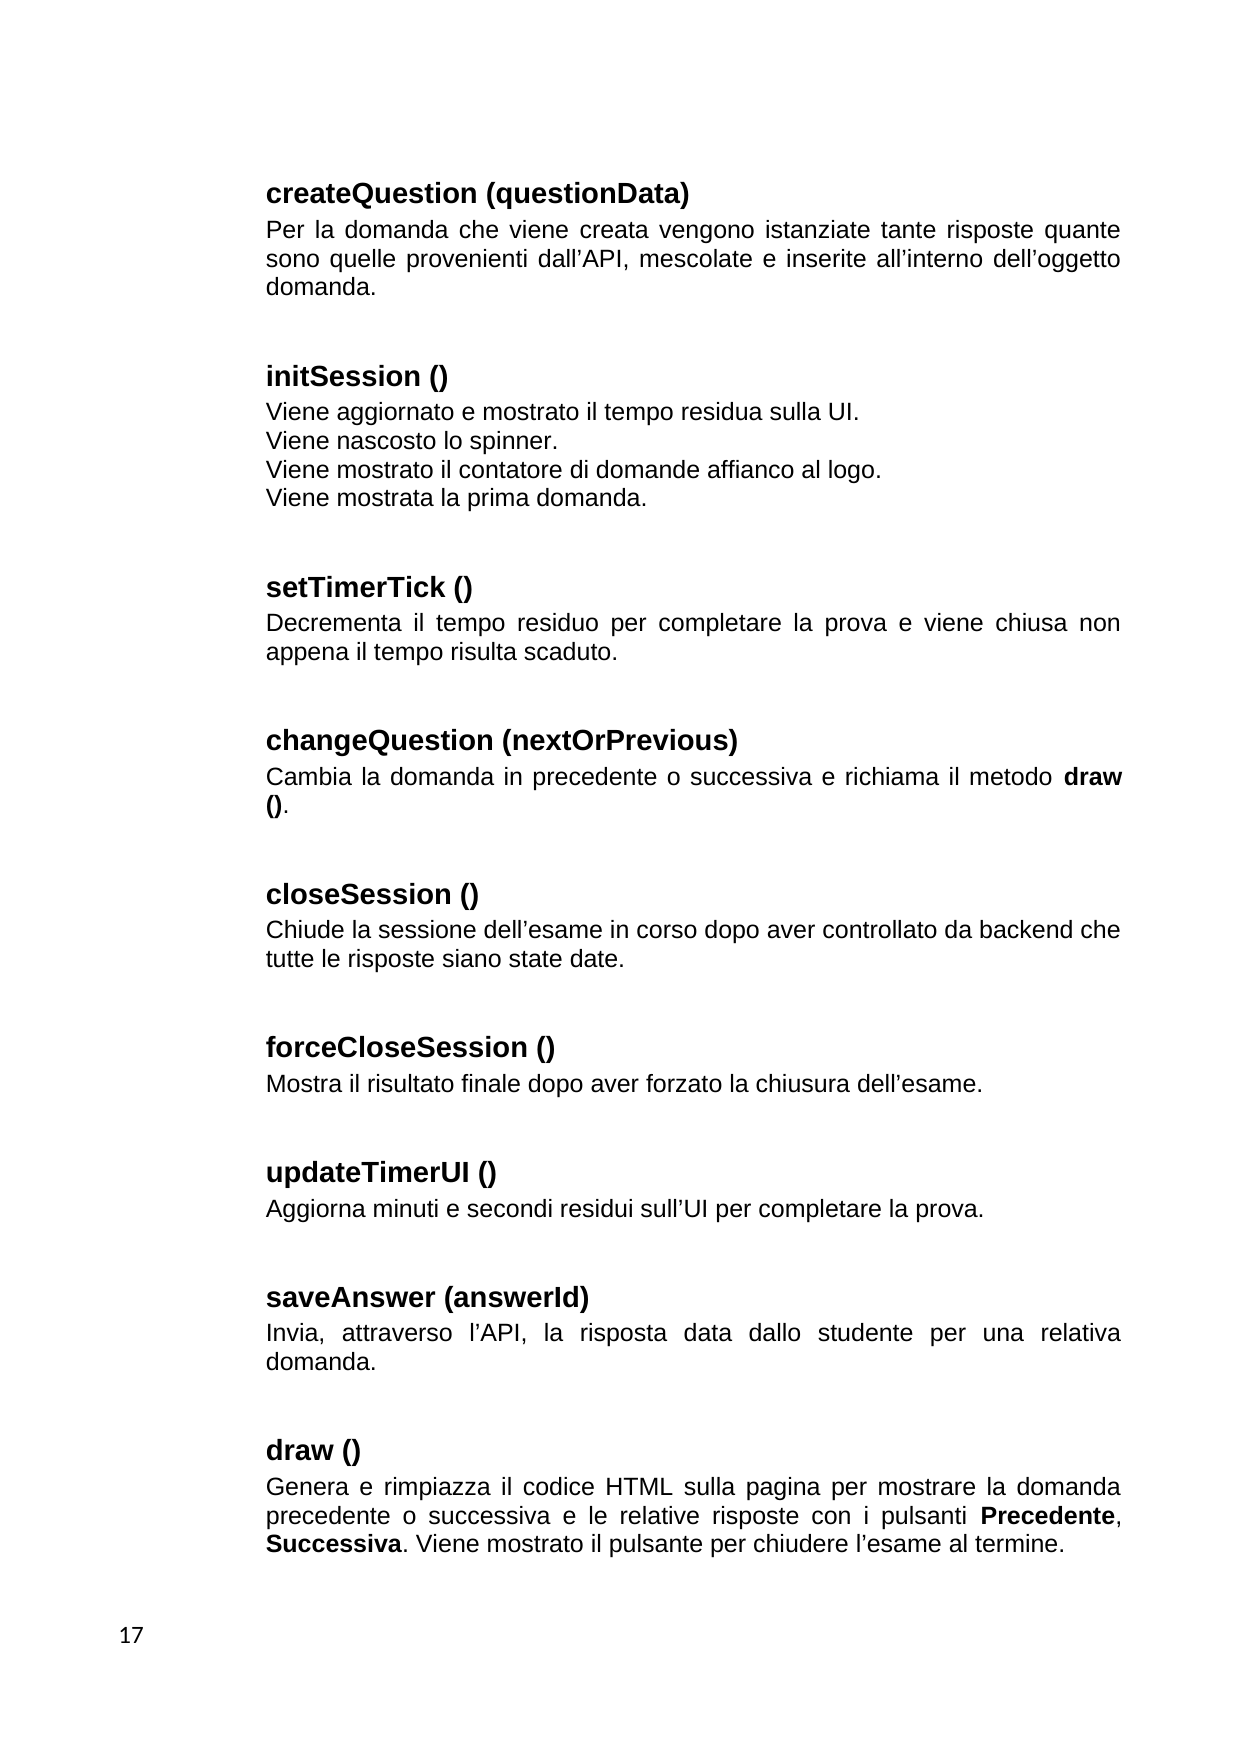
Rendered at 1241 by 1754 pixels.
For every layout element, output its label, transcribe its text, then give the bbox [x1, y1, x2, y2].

text Mostra il risultato finale dopo aver forzato la chiusura dell’esame. [266, 1069, 1122, 1098]
text Viene aggiornato e mostrato il tempo residua sulla UI. [266, 397, 1122, 426]
text Aggiorna minuti e secondi residui sull’UI per completare la prova. [266, 1194, 1122, 1222]
text Decrementa il tempo residuo per completare la prova e viene chiusa non appena il tempo risulta scaduto. [266, 608, 1122, 666]
text Viene mostrata la prima domanda. [266, 483, 1122, 512]
text draw () [266, 1433, 1122, 1467]
text Per la domanda che viene creata vengono istanziate tante risposte quante sono quelle provenienti dall’API, mescolate e inserite all’interno dell’oggetto domanda. [266, 215, 1122, 301]
text setTimerTick () [266, 570, 1122, 603]
text Cambia la domanda in precedente o successiva e richiama il metodo draw (). [266, 762, 1122, 819]
text closeSession () [266, 877, 1122, 910]
text Viene mostrato il contatore di domande affianco al logo. [266, 455, 1122, 483]
text Chiude la sessione dell’esame in corso dopo aver controllato da backend che tutte le risposte siano state date. [266, 915, 1122, 973]
text saveAnswer (answerId) [266, 1280, 1122, 1313]
text Viene nascosto lo spinner. [266, 426, 1122, 455]
text forceCloseSession () [266, 1030, 1122, 1064]
text Invia, attraverso l’API, la risposta data dallo studente per una relativa domanda. [266, 1318, 1122, 1376]
text initSession () [266, 359, 1122, 392]
text createQuestion (questionData) [266, 176, 1122, 210]
text changeQuestion (nextOrPrevious) [266, 723, 1122, 757]
text Genera e rimpiazza il codice HTML sulla pagina per mostrare la domanda precedente o successiva e le relative risposte con i pulsanti Precedente, Successiva. Viene mostrato il pulsante per chiudere l’esame al termine. [266, 1472, 1122, 1558]
text updateTimerUI () [266, 1155, 1122, 1189]
